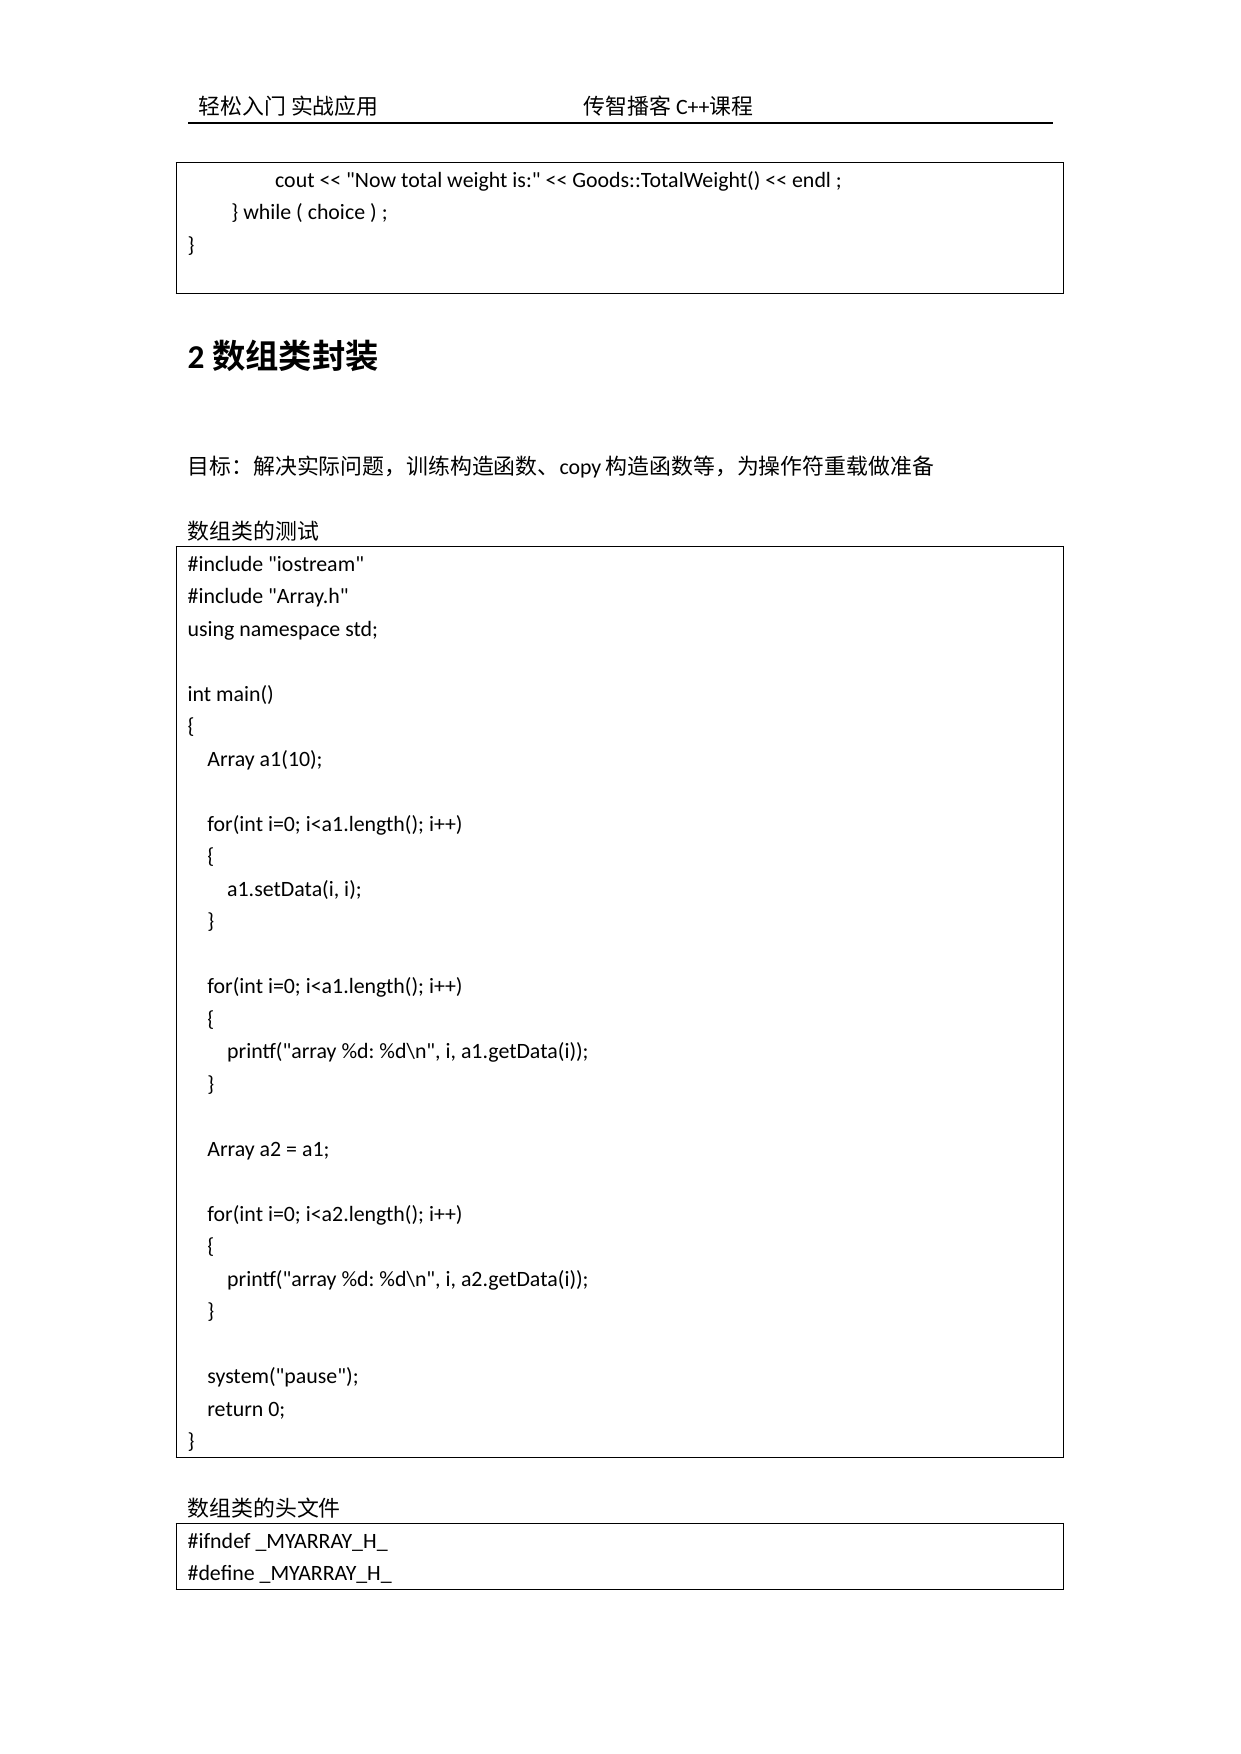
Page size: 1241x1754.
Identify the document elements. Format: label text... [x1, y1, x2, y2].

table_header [177, 163, 1063, 293]
text 数组类的测试 [187, 513, 1053, 546]
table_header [177, 1524, 1063, 1589]
subtitle 2 数组类封装 [187, 321, 1053, 386]
text 目标：解决实际问题，训练构造函数、copy构造函数等，为操作符重载做准备 [187, 448, 1053, 481]
table_header #include "iostream" #include "Array.h" using namespace std; int main() { Array a1(10); for(int i=0; i<a1.length(); i++) { a1.setData(i, i); } for(int i=0; i<a1.length(); i++) { printf("array %d: %d\n", i, a1.getData(i)); } Array a2 = a1; for(int i=0; i<a2.length(); i++) { printf("array %d: %d\n", i, a2.getData(i)); } system("pause"); return 0; } [177, 547, 1063, 1457]
text 数组类的头文件 [187, 1490, 1053, 1523]
